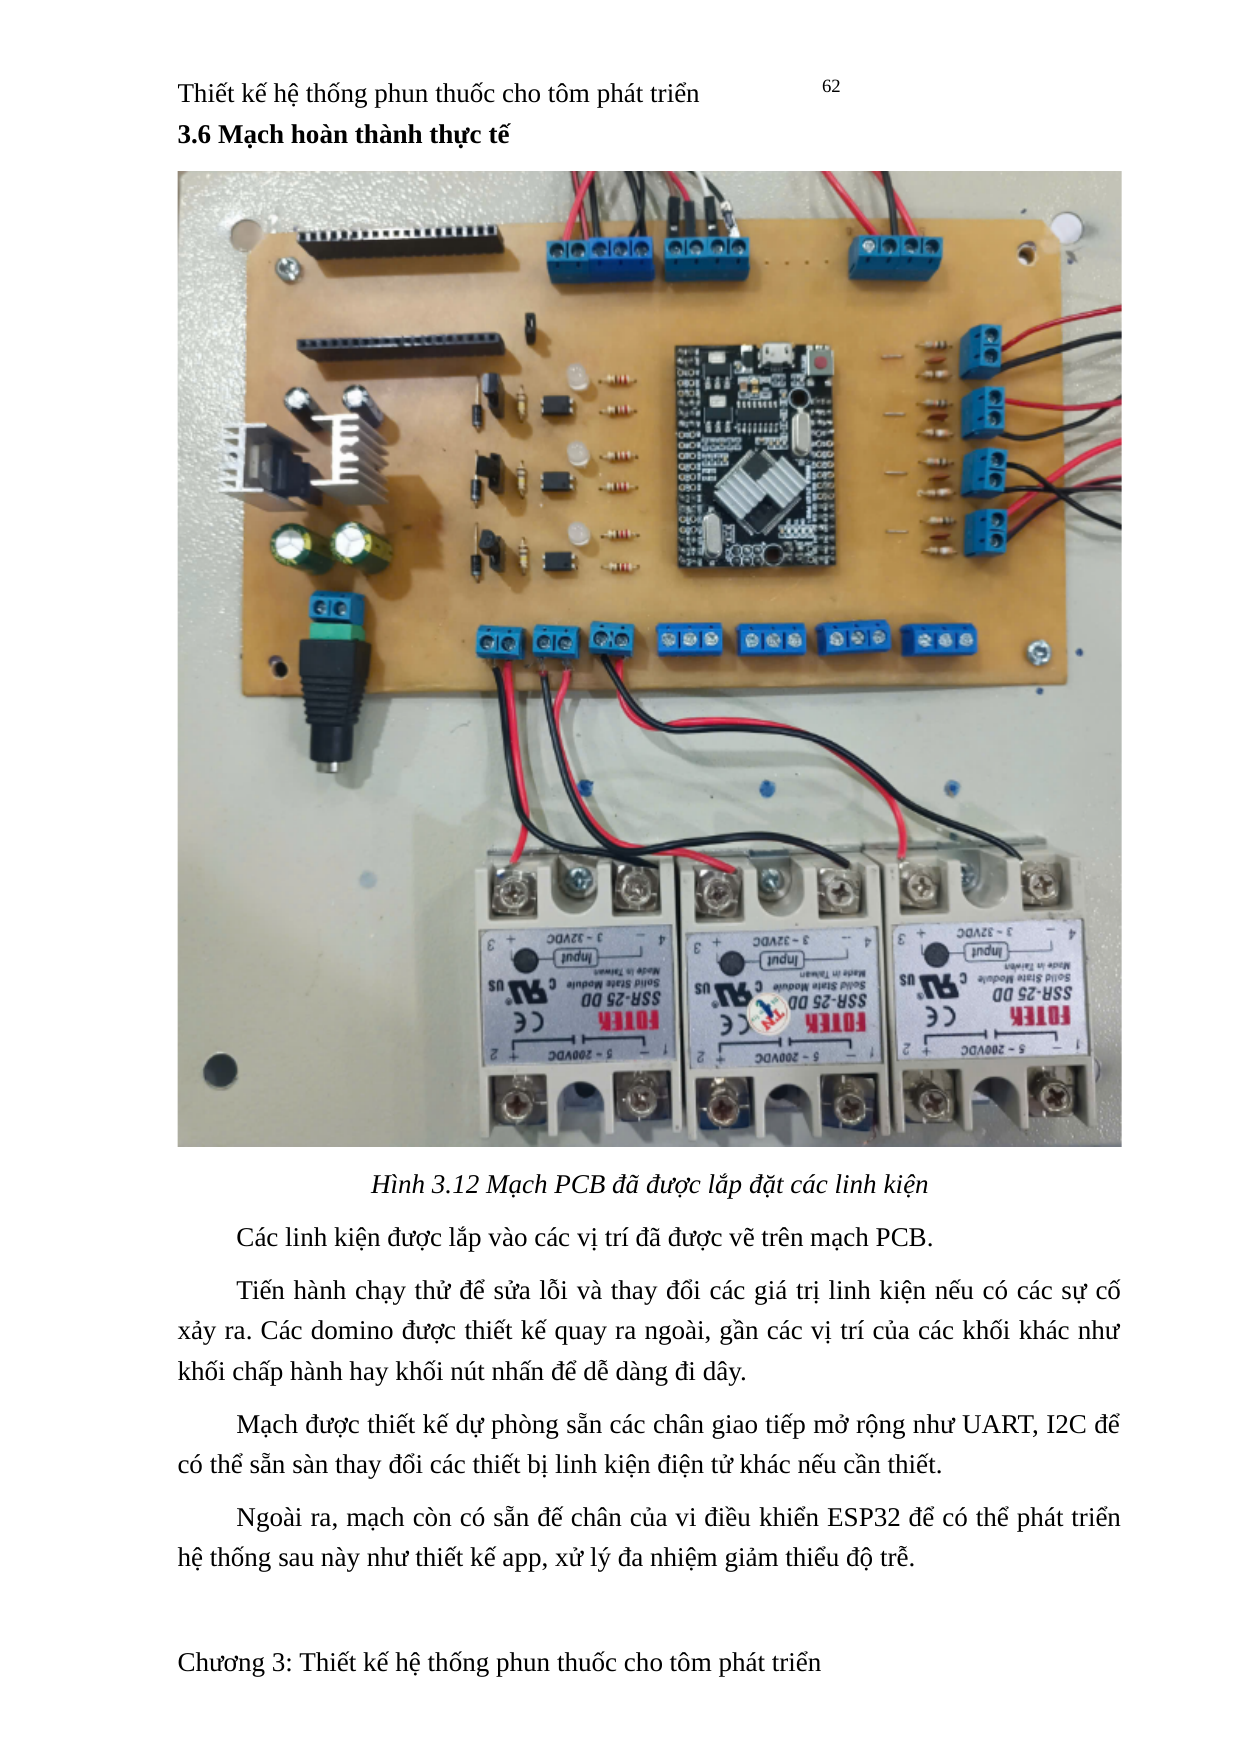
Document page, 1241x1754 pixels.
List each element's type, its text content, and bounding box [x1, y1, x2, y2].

text Tiến hành chạy thử để sửa lỗi và thay đổi các giá trị linh kiện nếu có các sự cố xảy ra. Các domino được thiết kế quay ra ngoài, gần các vị trí của các khối khác như khối chấp hành hay khối nút nhấn để dễ dàng đi dây. [177, 1274, 1122, 1386]
subtitle 3.6 Mạch hoàn thành thực tế [177, 118, 1122, 149]
text Các linh kiện được lắp vào các vị trí đã được vẽ trên mạch PCB. [177, 1221, 1122, 1252]
text Ngoài ra, mạch còn có sẵn đế chân của vi điều khiển ESP32 để có thể phát triển hệ thống sau này như thiết kế app, xử lý đa nhiệm giảm thiểu độ trễ. [177, 1501, 1122, 1573]
picture [177, 171, 1122, 1147]
text Hình 3.12 Mạch PCB đã được lắp đặt các linh kiện [177, 1168, 1122, 1199]
text Mạch được thiết kế dự phòng sẵn các chân giao tiếp mở rộng như UART, I2C để có thể sẵn sàn thay đổi các thiết bị linh kiện điện tử khác nếu cần thiết. [177, 1408, 1122, 1479]
